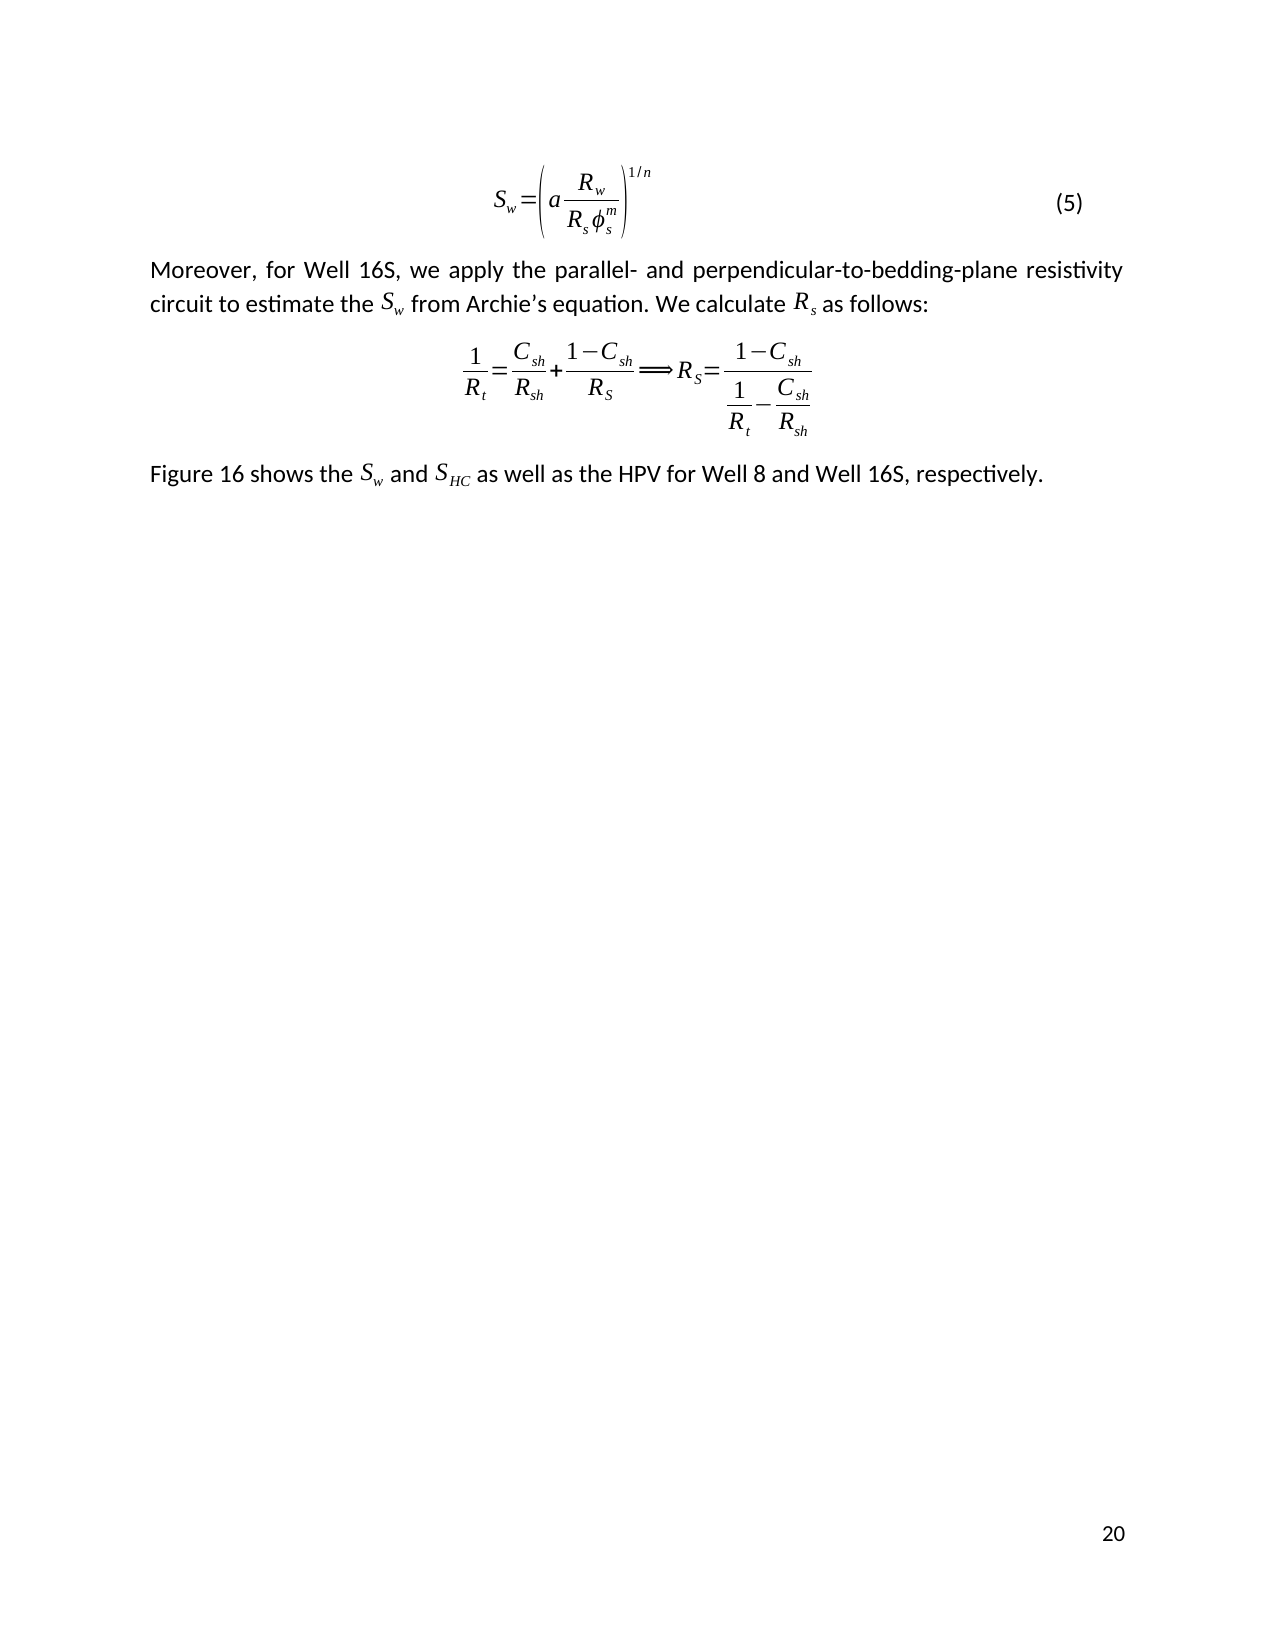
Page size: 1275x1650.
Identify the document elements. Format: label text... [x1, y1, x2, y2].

table_header (5) [993, 150, 1146, 254]
text Moreover, for Well 16S, we apply the parallel- and perpendicular-to-bedding-plane resistivity circuit to estimate the from Archie’s equation. We calculate as follows: [150, 254, 1125, 319]
table_header [150, 150, 993, 254]
text Figure 16 shows the and as well as the HPV for Well 8 and Well 16S, respectively. [150, 458, 1125, 489]
